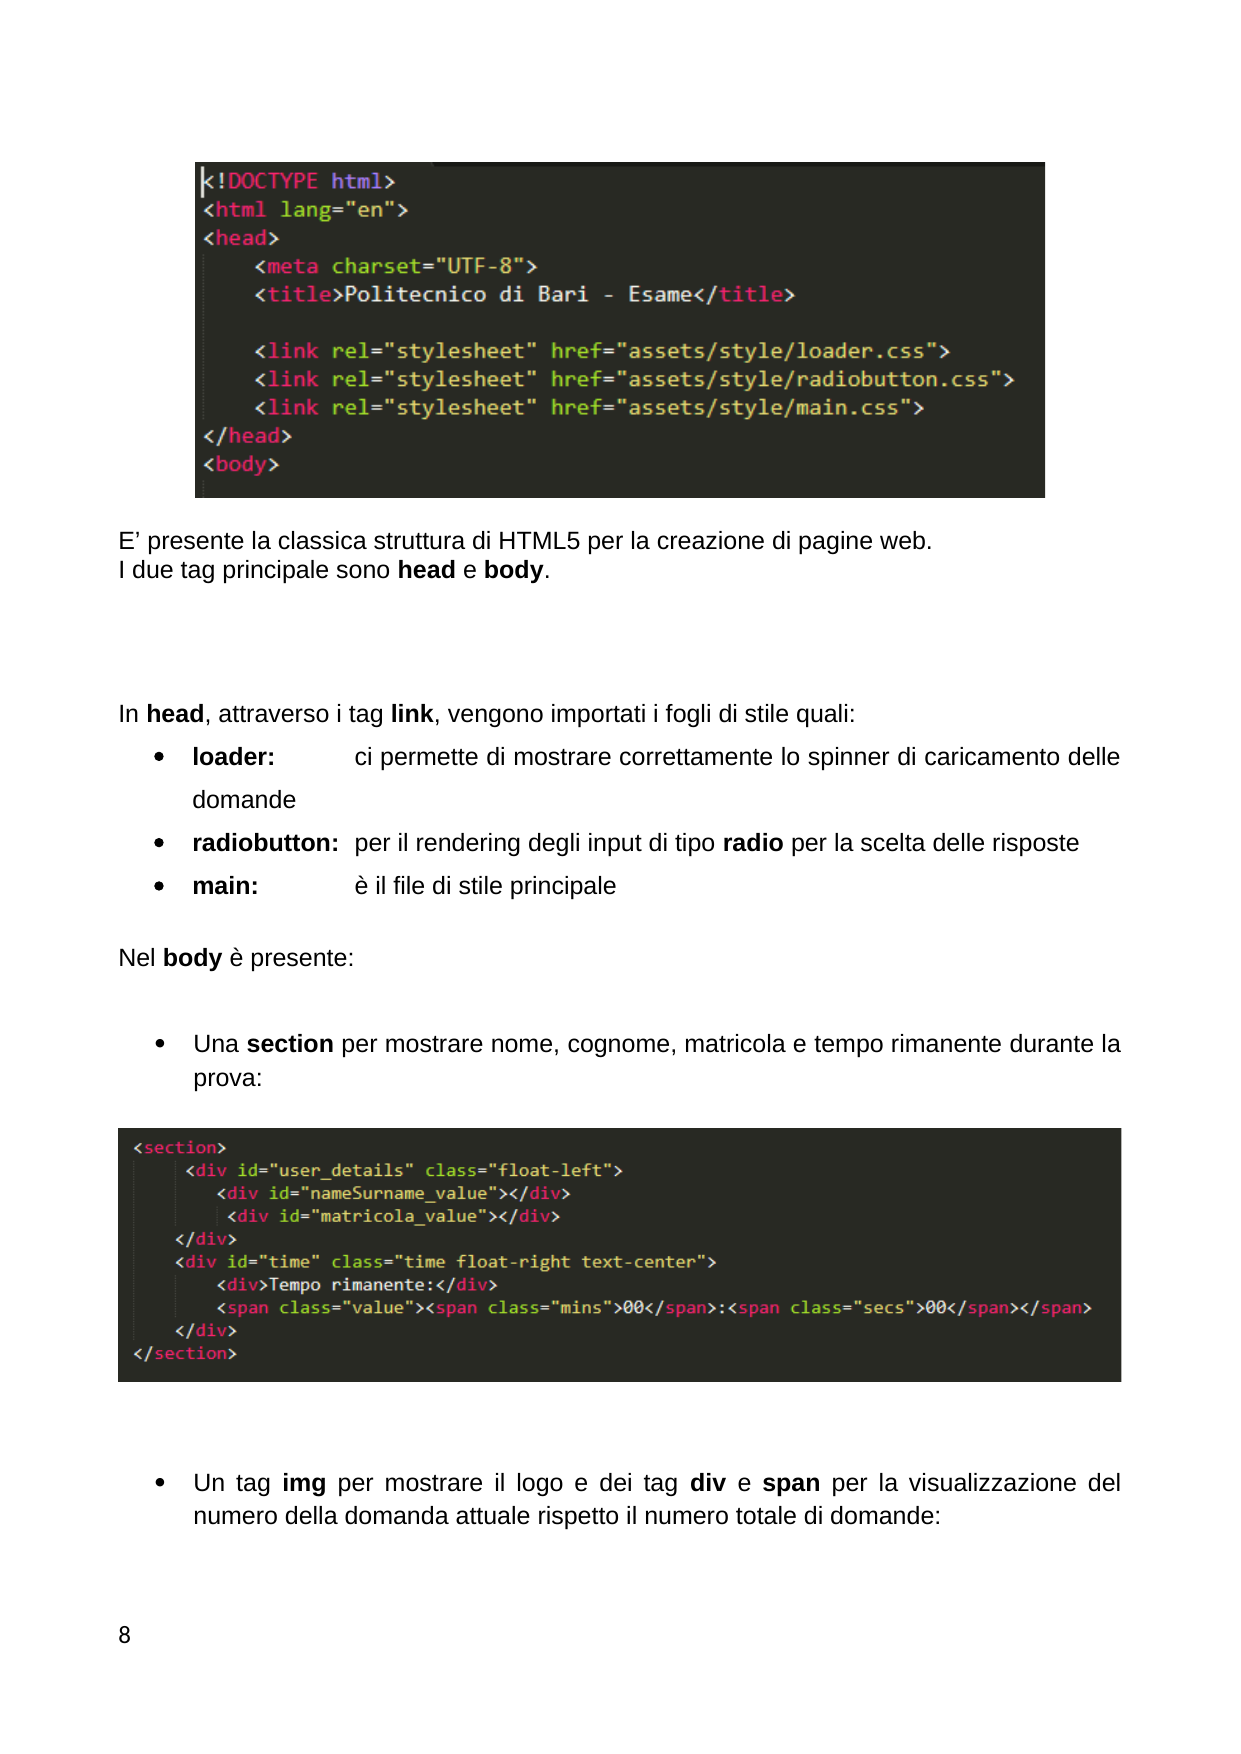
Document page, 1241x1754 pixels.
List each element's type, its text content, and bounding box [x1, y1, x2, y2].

list Un tag img per mostrare il logo e dei tag div e span per la visualizzazione del numero della domanda attuale rispetto il numero totale di domande: [156, 1468, 1122, 1529]
list radiobutton: per il rendering degli input di tipo radio per la scelta delle risposte [154, 828, 1122, 857]
text In head, attraverso i tag link, vengono importati i fogli di stile quali: [118, 698, 1122, 727]
text I due tag principale sono head e body. [118, 555, 1122, 583]
picture [118, 1128, 1122, 1382]
list main: è il file di stile principale [154, 871, 1122, 900]
list Una section per mostrare nome, cognome, matricola e tempo rimanente durante la prova: [156, 1029, 1122, 1091]
text Nel body è presente: [118, 943, 1122, 972]
list loader: ci permette di mostrare correttamente lo spinner di caricamento delle domande [154, 742, 1122, 814]
text E’ presente la classica struttura di HTML5 per la creazione di pagine web. [118, 526, 1122, 555]
picture [195, 162, 1045, 498]
